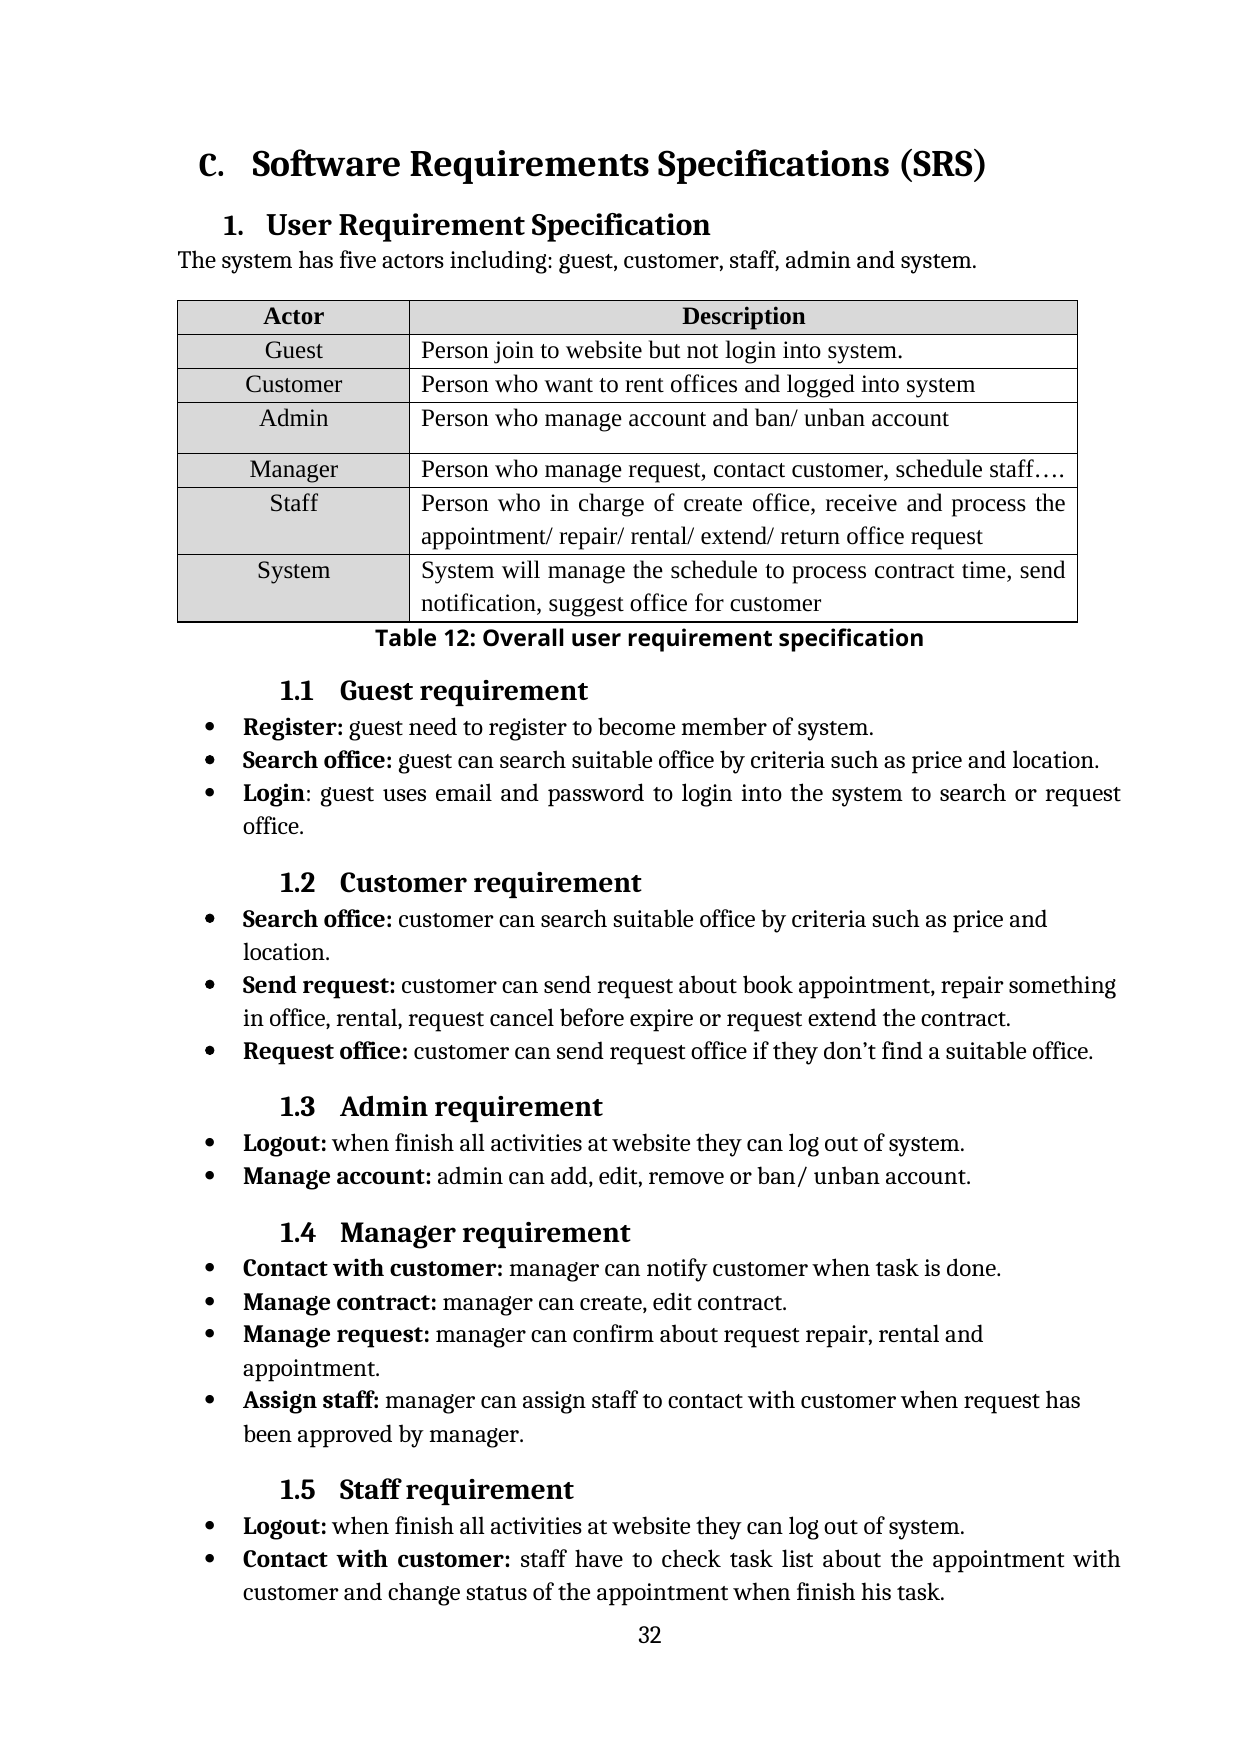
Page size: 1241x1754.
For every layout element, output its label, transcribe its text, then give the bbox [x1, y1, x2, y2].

list Login: guest uses email and password to login into the system to search or request office. [205, 779, 1122, 841]
subtitle Admin requirement [280, 1090, 1122, 1124]
list Request office: customer can send request office if they don’t find a suitable office. [205, 1037, 1122, 1065]
table_cell Person who manage request, contact customer, schedule staff…. [410, 454, 1077, 487]
table_cell Manager [178, 454, 409, 487]
table_cell System will manage the schedule to process contract time, send notification, suggest office for customer [410, 555, 1077, 621]
table_cell System [178, 555, 409, 621]
table_header Actor [178, 301, 409, 334]
subtitle Manager requirement [280, 1216, 1122, 1249]
list Logout: when finish all activities at website they can log out of system. [205, 1512, 1122, 1541]
list Send request: customer can send request about book appointment, repair something in office, rental, request cancel before expire or request extend the contract. [205, 971, 1122, 1032]
table_cell Person who want to rent offices and logged into system [410, 369, 1077, 402]
list Contact with customer: staff have to check task list about the appointment with customer and change status of the appointment when finish his task. [205, 1545, 1122, 1607]
table_cell Customer [178, 369, 409, 402]
list Search office: guest can search suitable office by criteria such as price and location. [205, 746, 1122, 775]
list Register: guest need to register to become member of system. [205, 713, 1122, 742]
text The system has five actors including: guest, customer, staff, admin and system. [177, 246, 1122, 275]
subtitle Guest requirement [280, 674, 1122, 708]
subtitle Customer requirement [280, 866, 1122, 899]
table_cell Person who manage account and ban/ unban account [410, 403, 1077, 453]
table_cell Person who in charge of create office, receive and process the appointment/ repair/ rental/ extend/ return office request [410, 488, 1077, 554]
table_cell Staff [178, 488, 409, 554]
table_cell Person join to website but not login into system. [410, 335, 1077, 368]
list Assign staff: manager can assign staff to contact with customer when request has been approved by manager. [205, 1386, 1122, 1448]
list Search office: customer can search suitable office by criteria such as price and location. [205, 904, 1122, 966]
subtitle Software Requirements Specifications (SRS) [198, 143, 1122, 186]
list Logout: when finish all activities at website they can log out of system. [205, 1129, 1122, 1158]
list Manage contract: manager can create, edit contract. [205, 1287, 1122, 1316]
subtitle Staff requirement [280, 1473, 1122, 1507]
table_cell Guest [178, 335, 409, 368]
subtitle User Requirement Specification [224, 207, 1123, 243]
list Contact with customer: manager can notify customer when task is done. [205, 1254, 1122, 1283]
list Manage account: admin can add, edit, remove or ban/ unban account. [205, 1162, 1122, 1191]
table_header Description [410, 301, 1077, 334]
table_cell Admin [178, 403, 409, 453]
list Manage request: manager can confirm about request repair, rental and appointment. [205, 1320, 1122, 1382]
